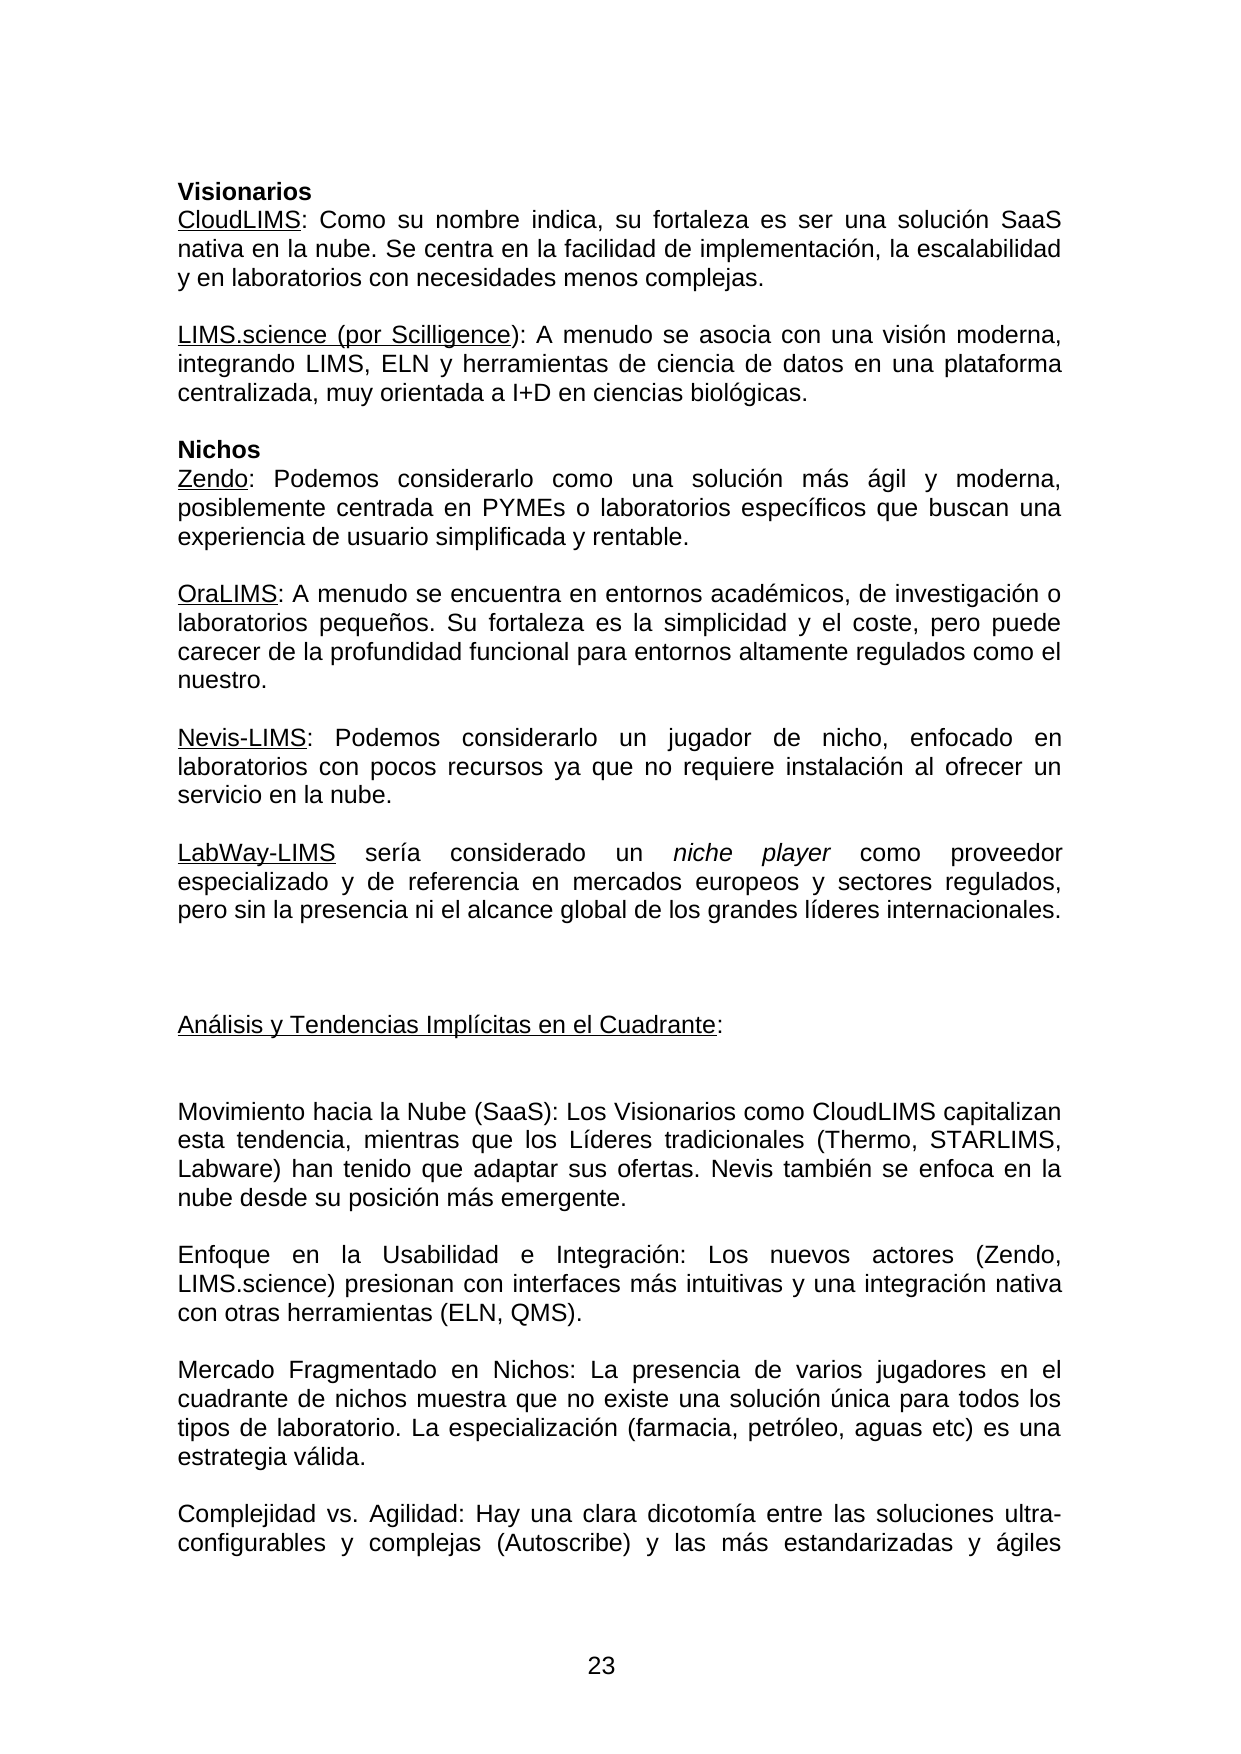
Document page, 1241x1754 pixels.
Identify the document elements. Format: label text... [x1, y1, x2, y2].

text OraLIMS: A menudo se encuentra en entornos académicos, de investigación o laboratorios pequeños. Su fortaleza es la simplicidad y el coste, pero puede carecer de la profundidad funcional para entornos altamente regulados como el nuestro. [177, 579, 1063, 694]
text Nevis-LIMS: Podemos considerarlo un jugador de nicho, enfocado en laboratorios con pocos recursos ya que no requiere instalación al ofrecer un servicio en la nube. [177, 723, 1063, 809]
text Visionarios [177, 176, 1063, 205]
text LIMS.science (por Scilligence): A menudo se asocia con una visión moderna, integrando LIMS, ELN y herramientas de ciencia de datos en una plataforma centralizada, muy orientada a I+D en ciencias biológicas. [177, 320, 1063, 406]
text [177, 1499, 1063, 1556]
text Zendo: Podemos considerarlo como una solución más ágil y moderna, posiblemente centrada en PYMEs o laboratorios específicos que buscan una experiencia de usuario simplificada y rentable. [177, 464, 1063, 550]
text Movimiento hacia la Nube (SaaS): Los Visionarios como CloudLIMS capitalizan esta tendencia, mientras que los Líderes tradicionales (Thermo, STARLIMS, Labware) han tenido que adaptar sus ofertas. Nevis también se enfoca en la nube desde su posición más emergente. [177, 1096, 1063, 1211]
text Análisis y Tendencias Implícitas en el Cuadrante: [177, 1010, 1063, 1039]
text Enfoque en la Usabilidad e Integración: Los nuevos actores (Zendo, LIMS.science) presionan con interfaces más intuitivas y una integración nativa con otras herramientas (ELN, QMS). [177, 1240, 1063, 1326]
text Mercado Fragmentado en Nichos: La presencia de varios jugadores en el cuadrante de nichos muestra que no existe una solución única para todos los tipos de laboratorio. La especialización (farmacia, petróleo, aguas etc) es una estrategia válida. [177, 1355, 1063, 1470]
text CloudLIMS: Como su nombre indica, su fortaleza es ser una solución SaaS nativa en la nube. Se centra en la facilidad de implementación, la escalabilidad y en laboratorios con necesidades menos complejas. [177, 205, 1063, 291]
text Nichos [177, 435, 1063, 464]
text LabWay-LIMS sería considerado un niche player como proveedor especializado y de referencia en mercados europeos y sectores regulados, pero sin la presencia ni el alcance global de los grandes líderes internacionales. [177, 838, 1063, 924]
